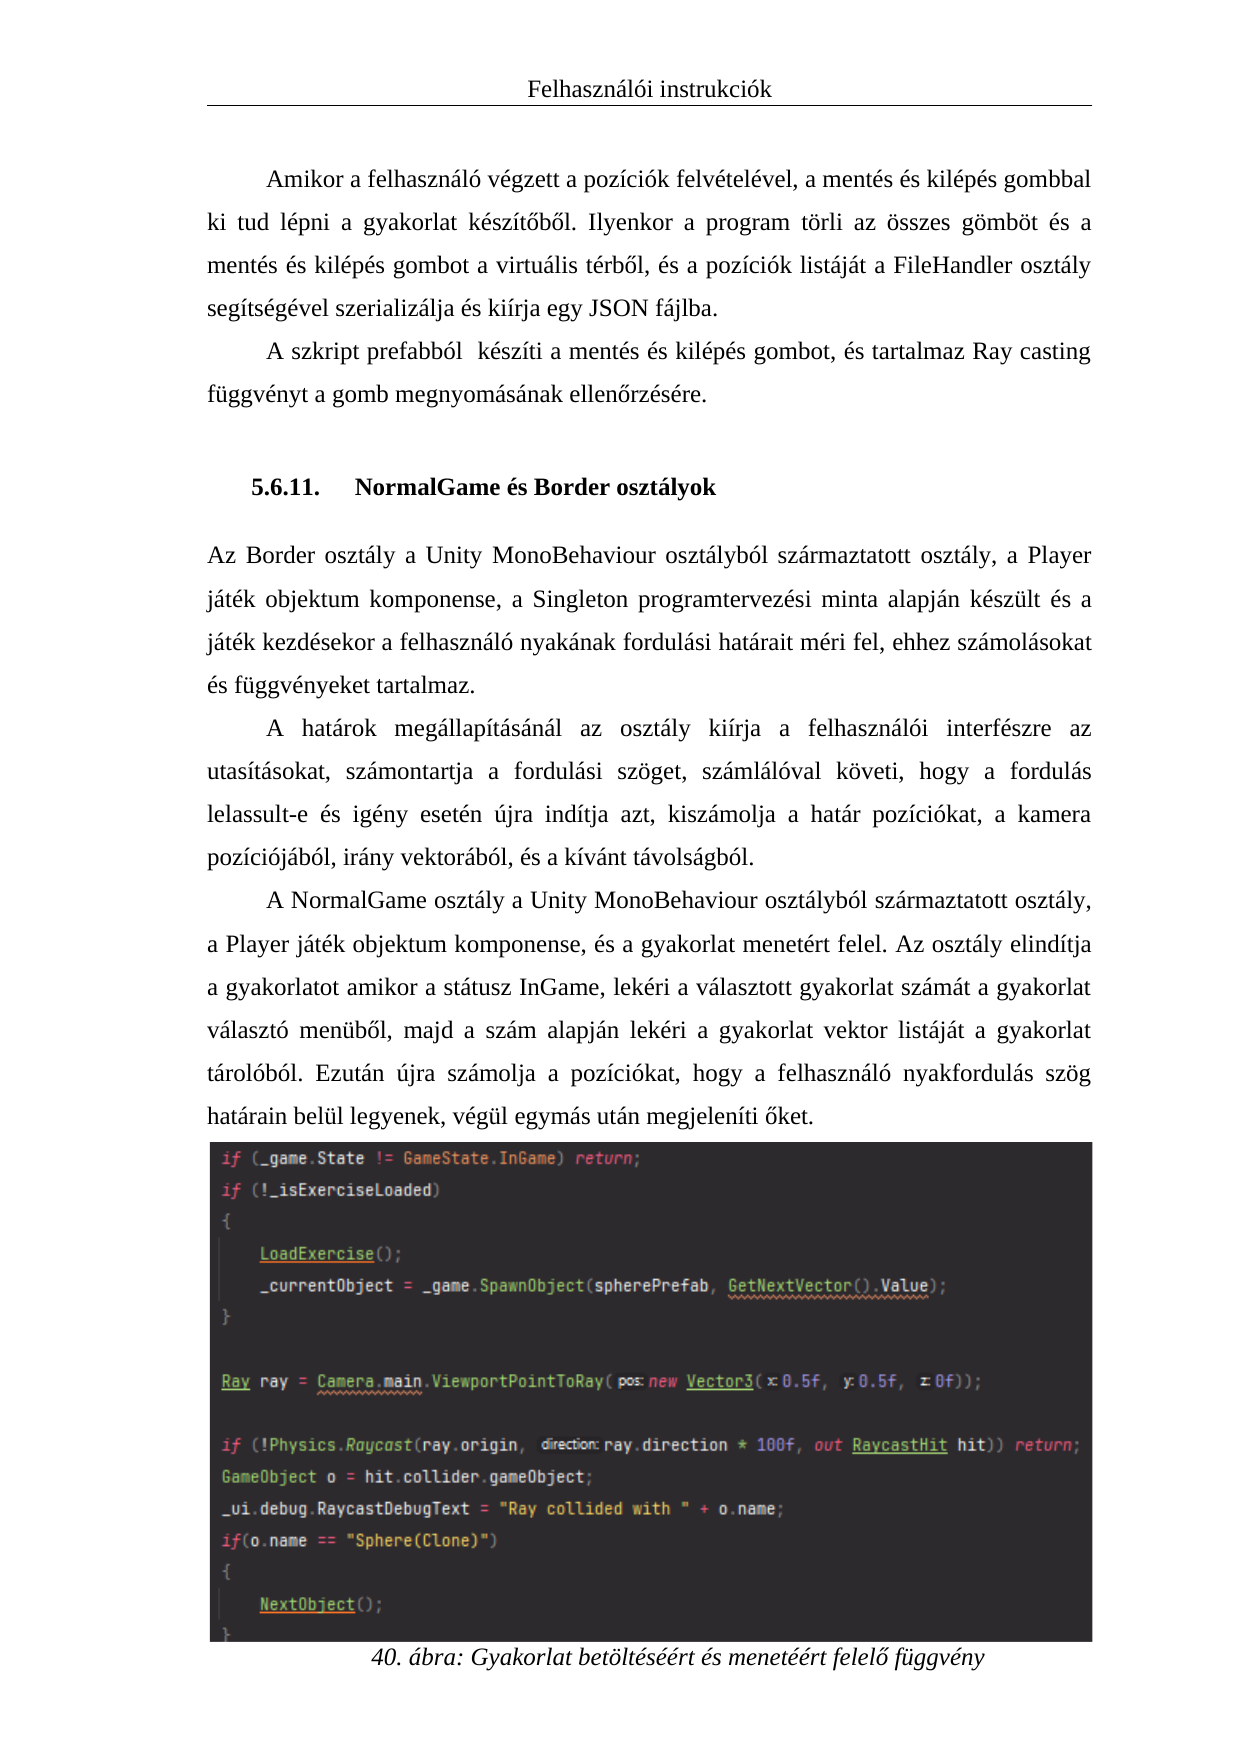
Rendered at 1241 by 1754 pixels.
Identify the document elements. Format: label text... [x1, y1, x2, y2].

picture [209, 1142, 1093, 1641]
text A NormalGame osztály a Unity MonoBehaviour osztályból származtatott osztály, a Player játék objektum komponense, és a gyakorlat menetért felel. Az osztály elindítja a gyakorlatot amikor a státusz InGame, lekéri a választott gyakorlat számát a gyakorlat választó menüből, majd a szám alapján lekéri a gyakorlat vektor listáját a gyakorlat tárolóból. Ezután újra számolja a pozíciókat, hogy a felhasználó nyakfordulás szög határain belül legyenek, végül egymás után megjeleníti őket. [207, 886, 1092, 1130]
subtitle NormalGame és Border osztályok [251, 472, 1092, 501]
text A határok megállapításánál az osztály kiírja a felhasználói interfészre az utasításokat, számontartja a fordulási szöget, számlálóval követi, hogy a fordulás lelassult-e és igény esetén újra indítja azt, kiszámolja a határ pozíciókat, a kamera pozíciójából, irány vektorából, és a kívánt távolságból. [207, 713, 1092, 871]
text A szkript prefabból készíti a mentés és kilépés gombot, és tartalmaz Ray casting függvényt a gomb megnyomásának ellenőrzésére. [207, 336, 1092, 408]
text Az Border osztály a Unity MonoBehaviour osztályból származtatott osztály, a Player játék objektum komponense, a Singleton programtervezési minta alapján készült és a játék kezdésekor a felhasználó nyakának fordulási határait méri fel, ehhez számolásokat és függvényeket tartalmaz. [207, 541, 1092, 699]
text Amikor a felhasználó végzett a pozíciók felvételével, a mentés és kilépés gombbal ki tud lépni a gyakorlat készítőből. Ilyenkor a program törli az összes gömböt és a mentés és kilépés gombot a virtuális térből, és a pozíciók listáját a FileHandler osztály segítségével szerializálja és kiírja egy JSON fájlba. [207, 164, 1092, 322]
